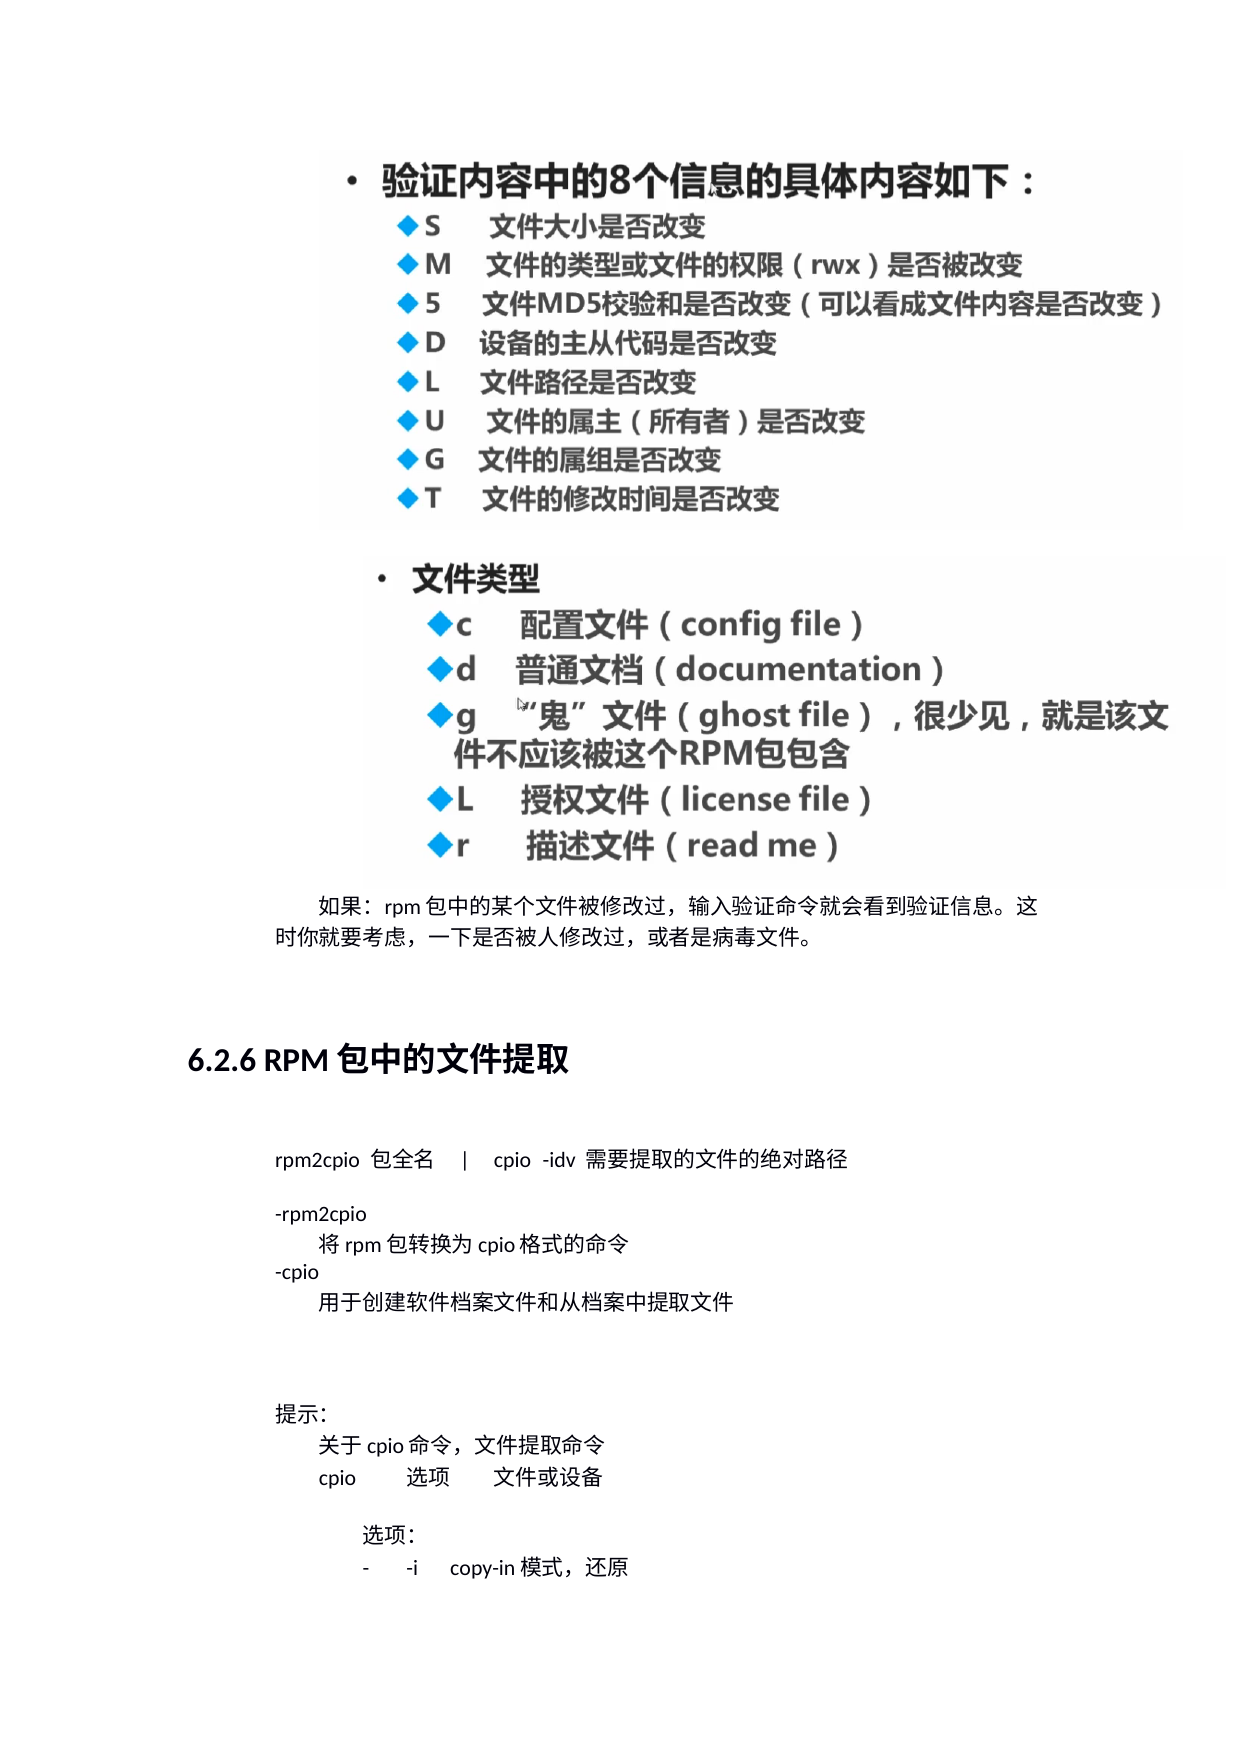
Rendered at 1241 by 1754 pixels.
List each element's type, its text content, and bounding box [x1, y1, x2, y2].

picture [362, 556, 1226, 889]
list 用于创建软件档案文件和从档案中提取文件 [275, 1285, 1053, 1317]
list 提示： [231, 1397, 1053, 1428]
list -rpm2cpio [231, 1200, 1053, 1227]
list cpio 选项 文件或设备 [275, 1460, 1053, 1492]
list - -i copy-in模式，还原 [319, 1550, 1053, 1582]
text 6.2.6 RPM包中的文件提取 [187, 1032, 1053, 1081]
picture [318, 150, 1183, 530]
list rpm2cpio 包全名 | cpio -idv 需要提取的文件的绝对路径 [231, 1142, 1053, 1173]
list 选项： [319, 1518, 1053, 1550]
list 如果：rpm包中的某个文件被修改过，输入验证命令就会看到验证信息。这时你就要考虑，一下是否被人修改过，或者是病毒文件。 [275, 889, 1053, 952]
list 将rpm包转换为cpio格式的命令 [275, 1227, 1053, 1258]
list -cpio [231, 1258, 1053, 1285]
list 关于cpio命令，文件提取命令 [275, 1428, 1053, 1460]
